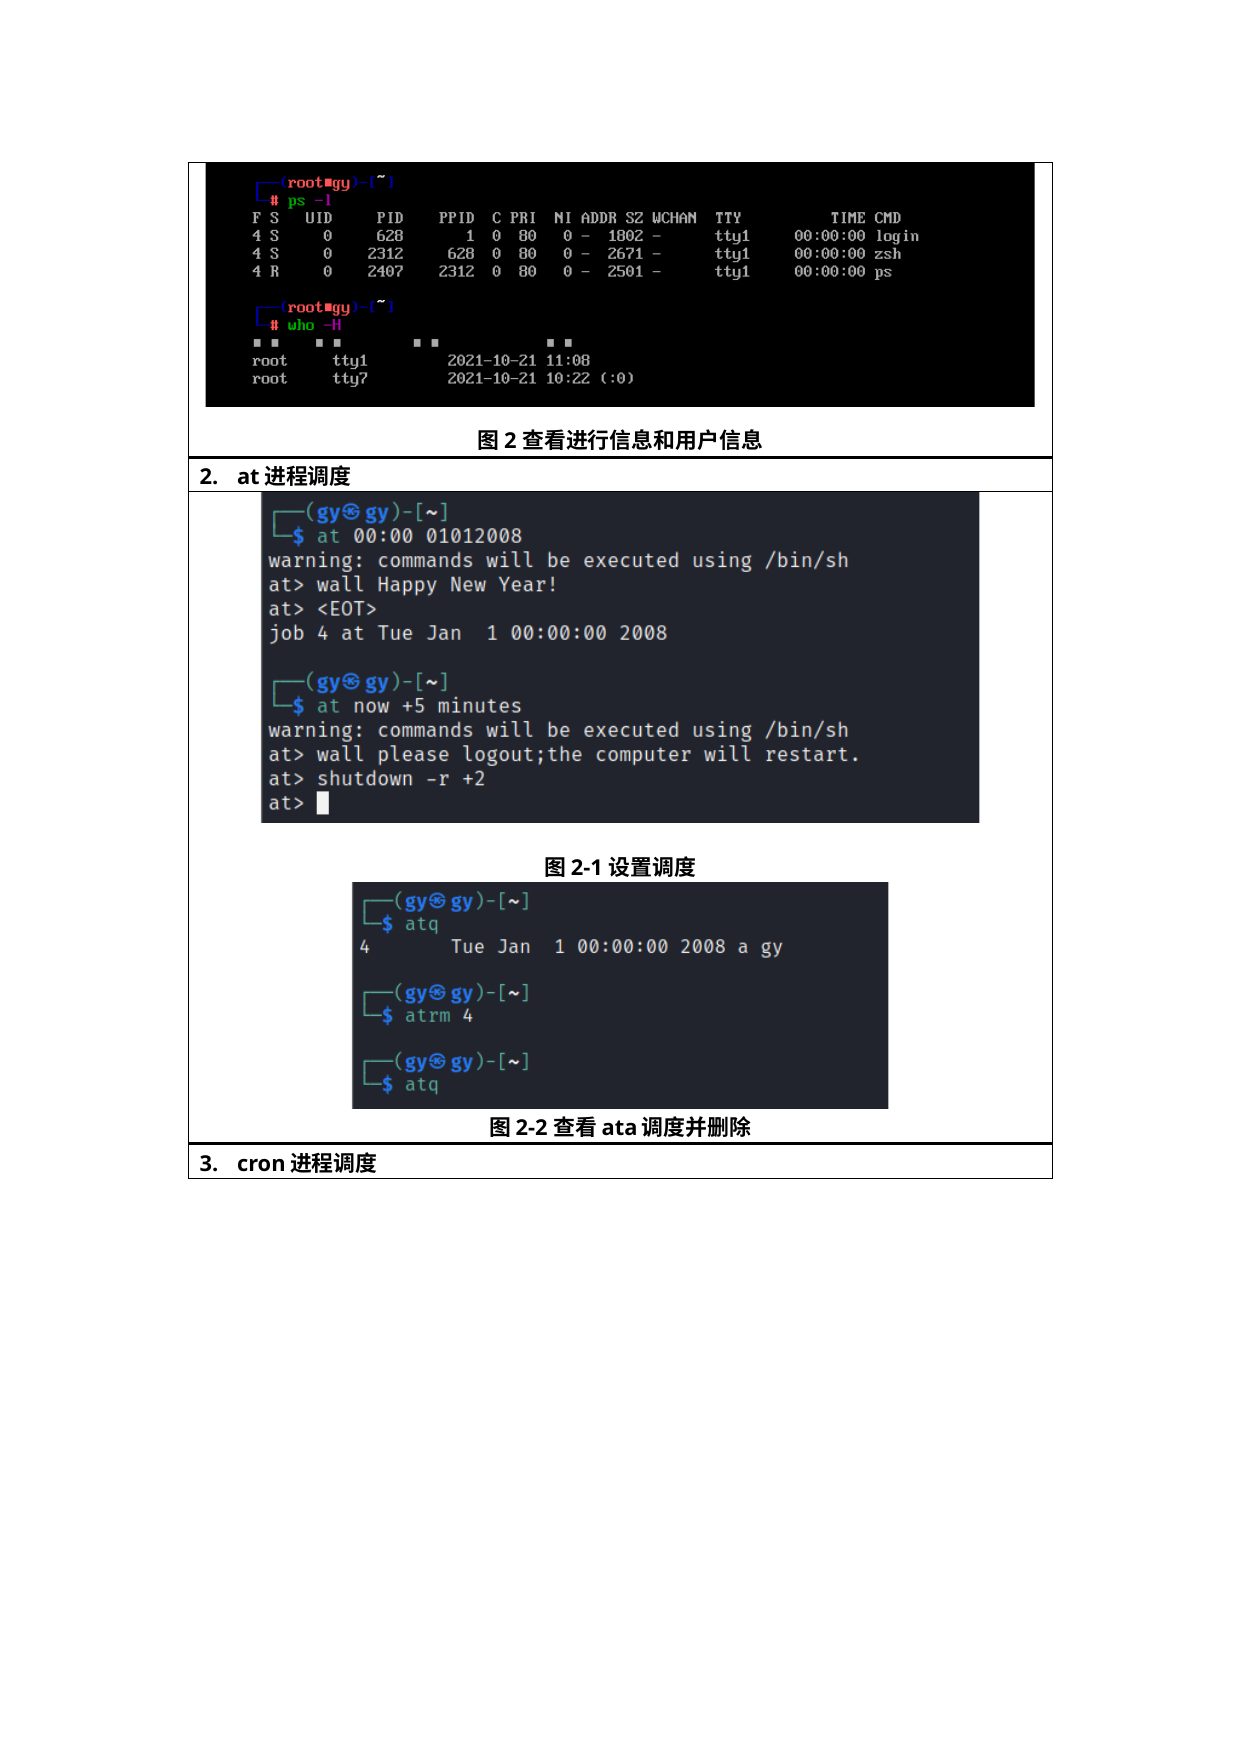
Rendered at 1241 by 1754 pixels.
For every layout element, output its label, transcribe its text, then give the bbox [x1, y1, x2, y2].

table_cell 图2-1 设置调度 图2-2 查看ata调度并删除 [189, 492, 1052, 1142]
picture [351, 882, 889, 1109]
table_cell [189, 163, 1052, 456]
table_cell cron进程调度 [189, 1145, 1052, 1178]
picture [205, 163, 1035, 407]
picture [260, 492, 980, 823]
table_cell at进程调度 [189, 459, 1052, 491]
